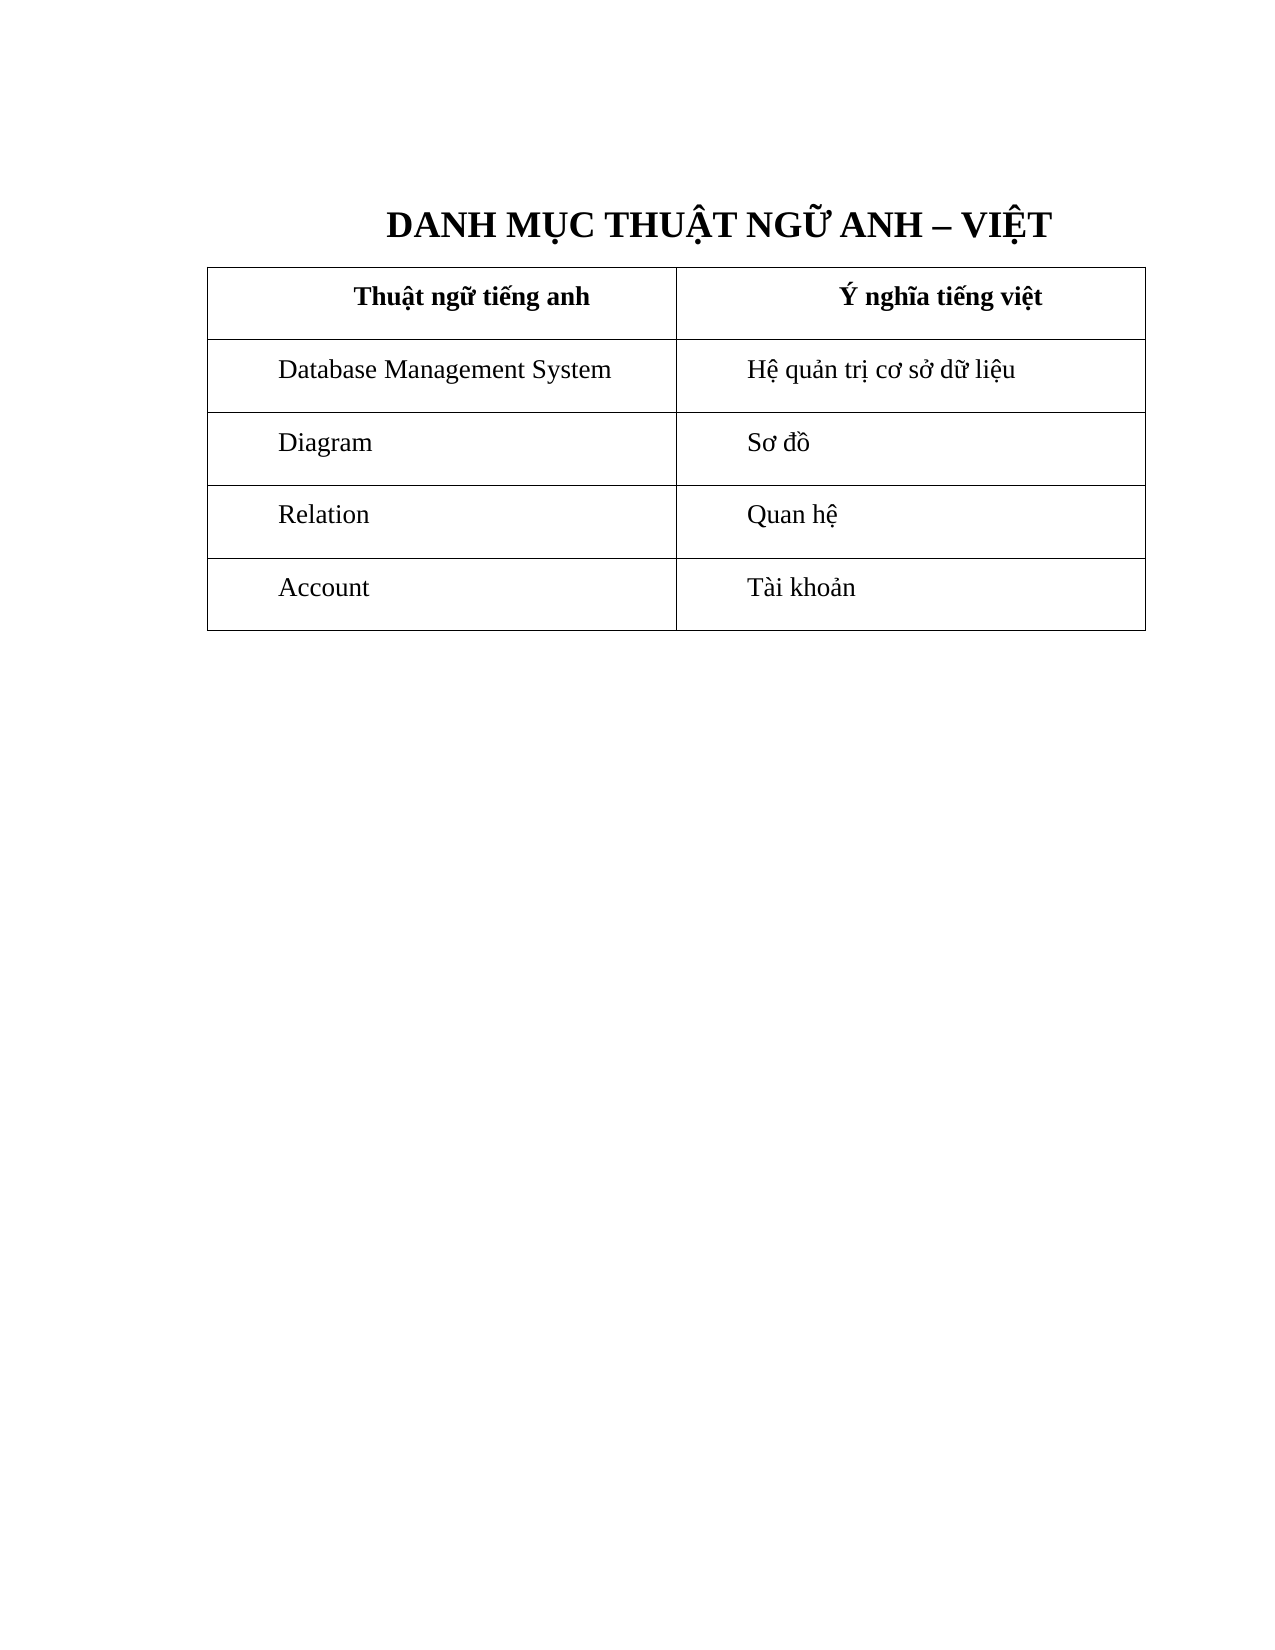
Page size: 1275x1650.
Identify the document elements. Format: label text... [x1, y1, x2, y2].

subtitle DANH MỤC THUẬT NGỮ ANH – VIỆT [207, 202, 1156, 245]
table_cell Diagram [208, 413, 676, 485]
table_cell Account [208, 559, 676, 630]
table_cell Hệ quản trị cơ sở dữ liệu [677, 340, 1145, 412]
table_cell Relation [208, 486, 676, 557]
table_cell Quan hệ [677, 486, 1145, 557]
table_header Ý nghĩa tiếng việt [677, 268, 1145, 339]
table_cell Sơ đồ [677, 413, 1145, 485]
table_cell Tài khoản [677, 559, 1145, 630]
table_header Thuật ngữ tiếng anh [208, 268, 676, 339]
table_cell Database Management System [208, 340, 676, 412]
